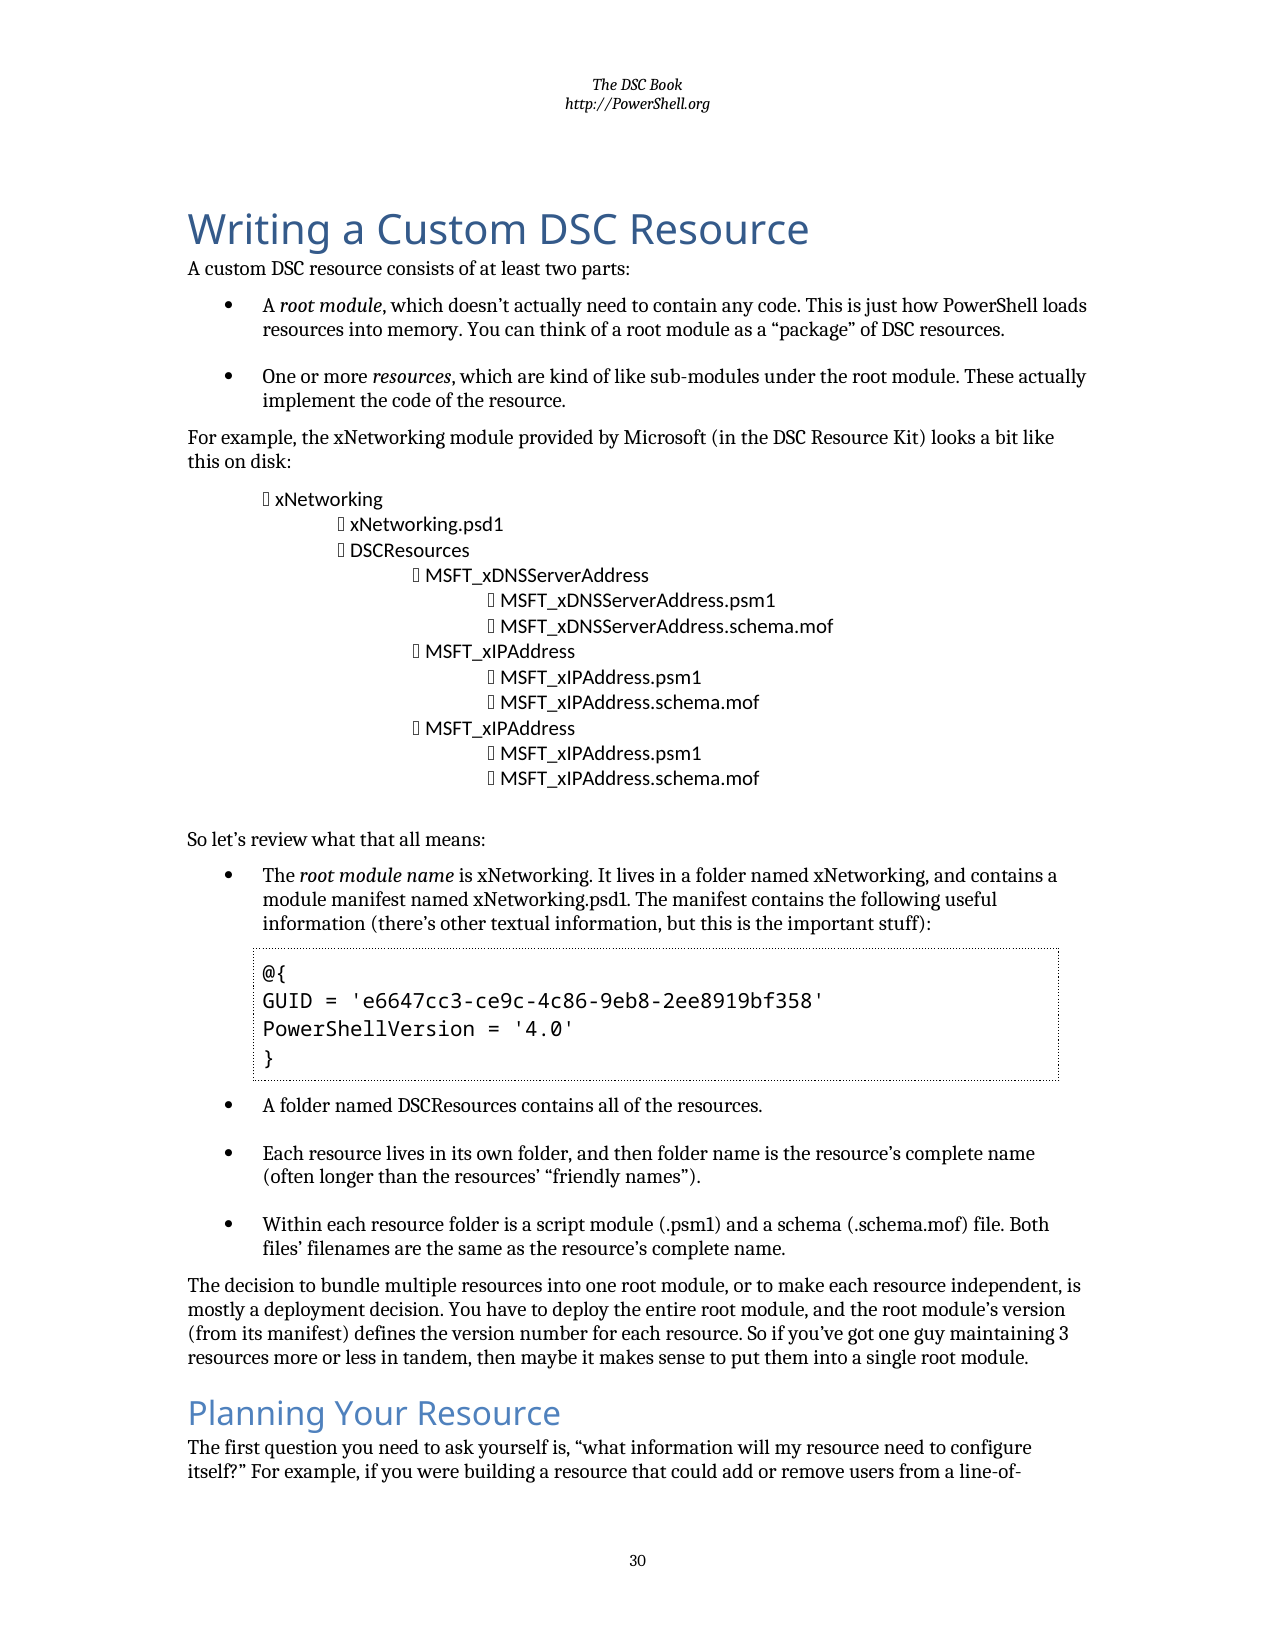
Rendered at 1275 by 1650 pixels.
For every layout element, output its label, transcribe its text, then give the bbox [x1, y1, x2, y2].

text MSFT_xDNSServerAddress [262, 562, 1087, 588]
list A root module, which doesn’t actually need to contain any code. This is just how PowerShell loads resources into memory. You can think of a root module as a “package” of DSC resources. [225, 293, 1087, 365]
text MSFT_xIPAddress [262, 715, 1087, 740]
subtitle Writing a Custom DSC Resource [187, 200, 1087, 257]
text MSFT_xIPAddress.schema.mof [262, 766, 1087, 791]
text So let’s review what that all means: [187, 827, 1087, 851]
text MSFT_xIPAddress.psm1 [262, 740, 1087, 766]
text MSFT_xDNSServerAddress.psm1 [262, 588, 1087, 613]
text MSFT_xDNSServerAddress.schema.mof [262, 613, 1087, 638]
text GUID = 'e6647cc3-ce9c-4c86-9eb8-2ee8919bf358' [253, 977, 1059, 1005]
text MSFT_xIPAddress.schema.mof [262, 689, 1087, 715]
list One or more resources, which are kind of like sub-modules under the root module. These actually implement the code of the resource. [225, 365, 1087, 413]
text MSFT_xIPAddress [262, 638, 1087, 664]
text PowerShellVersion = '4.0' } [253, 1005, 1059, 1081]
text MSFT_xIPAddress.psm1 [262, 664, 1087, 689]
list Each resource lives in its own folder, and then folder name is the resource’s complete name (often longer than the resources’ “friendly names”). [225, 1141, 1087, 1213]
text A custom DSC resource consists of at least two parts: [187, 257, 1087, 281]
list A folder named DSCResources contains all of the resources. [225, 1093, 1087, 1141]
text @{ [253, 948, 1059, 977]
text xNetworking [262, 486, 1087, 511]
list The root module name is xNetworking. It lives in a folder named xNetworking, and contains a module manifest named xNetworking.psd1. The manifest contains the following useful information (there’s other textual information, but this is the important stuff): [225, 864, 1087, 936]
text DSCResources [262, 537, 1087, 562]
text The decision to bundle multiple resources into one root module, or to make each resource independent, is mostly a deployment decision. You have to deploy the entire root module, and the root module’s version (from its manifest) defines the version number for each resource. So if you’ve got one guy maintaining 3 resources more or less in tandem, then maybe it makes sense to put them into a single root module. [187, 1273, 1087, 1369]
subtitle Planning Your Resource [187, 1390, 1087, 1436]
list Within each resource folder is a script module (.psm1) and a schema (.schema.mof) file. Both files’ filenames are the same as the resource’s complete name. [225, 1213, 1087, 1261]
text For example, the xNetworking module provided by Microsoft (in the DSC Resource Kit) looks a bit like this on disk: [187, 426, 1087, 473]
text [187, 1436, 1087, 1483]
text xNetworking.psd1 [262, 511, 1087, 537]
